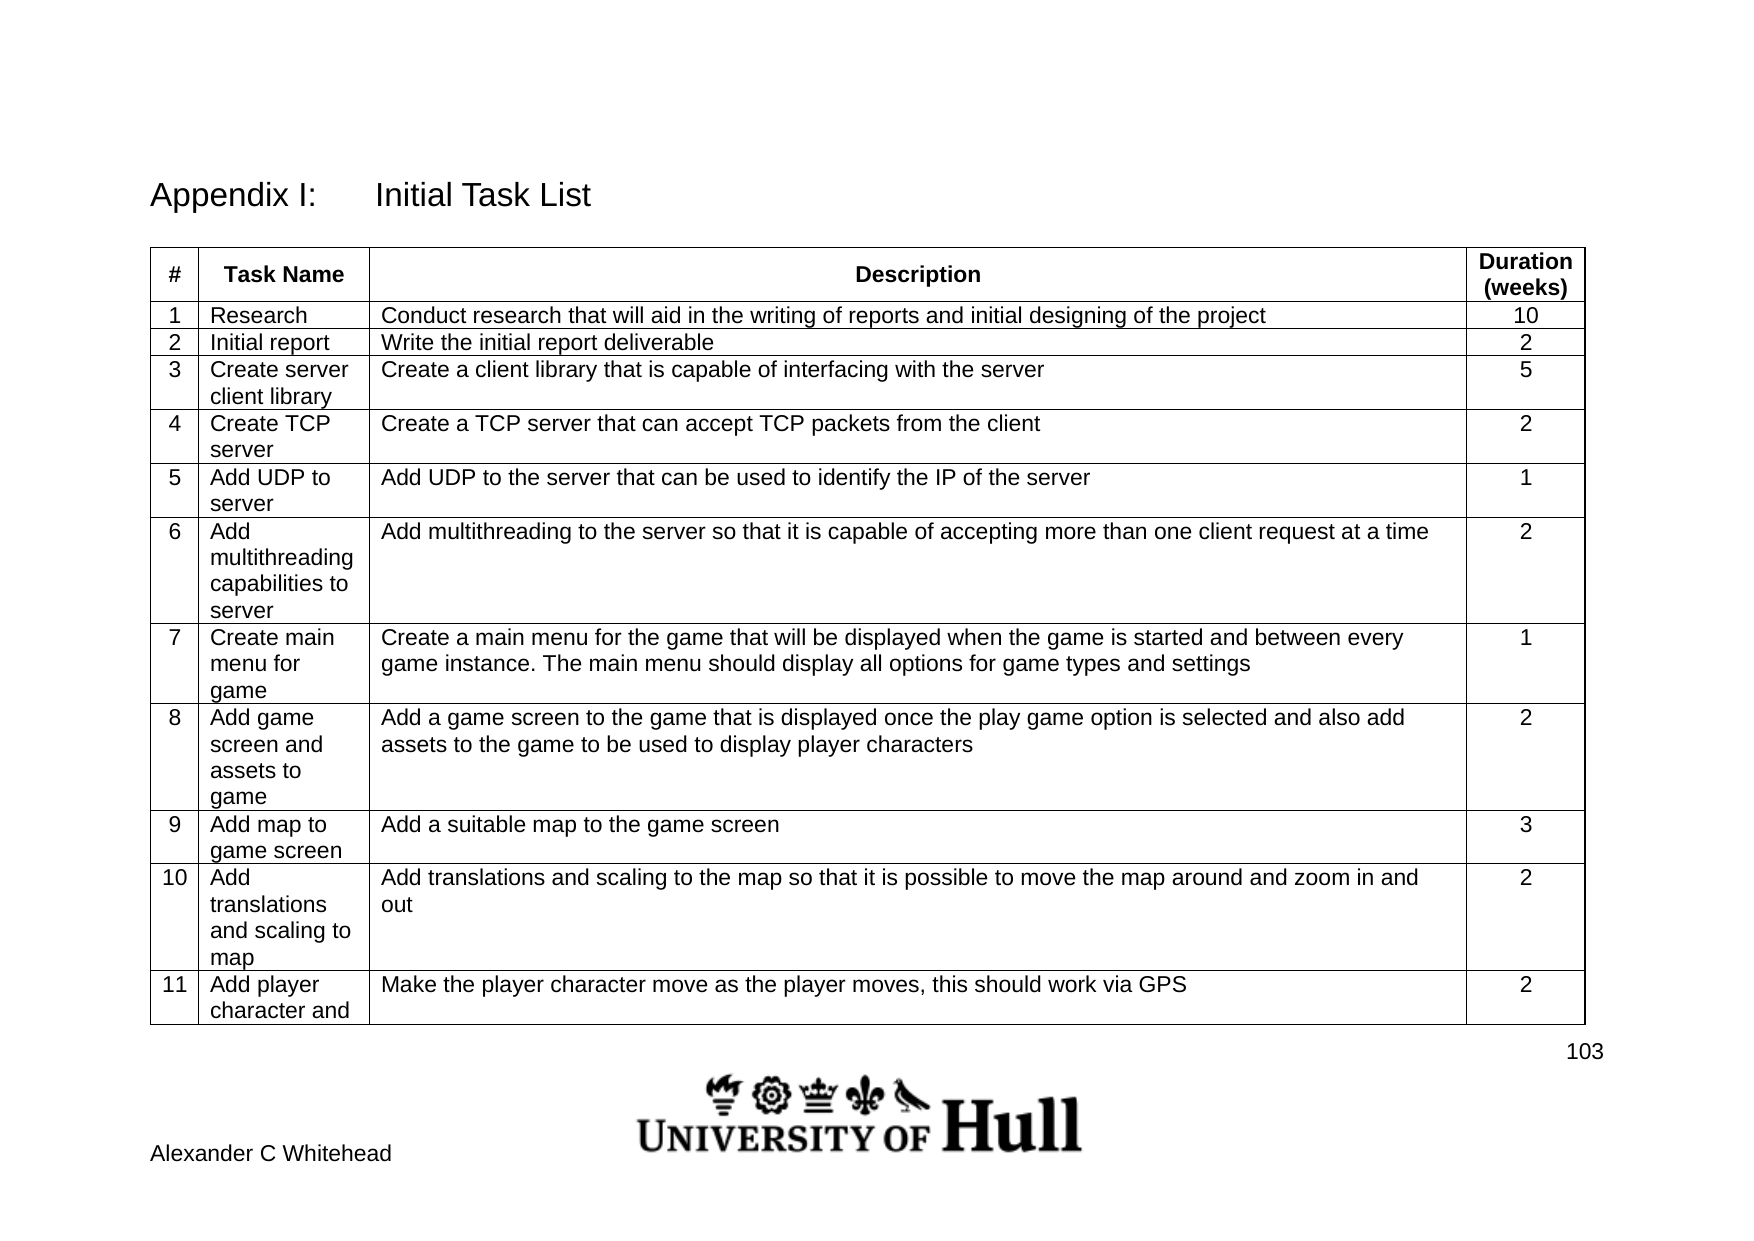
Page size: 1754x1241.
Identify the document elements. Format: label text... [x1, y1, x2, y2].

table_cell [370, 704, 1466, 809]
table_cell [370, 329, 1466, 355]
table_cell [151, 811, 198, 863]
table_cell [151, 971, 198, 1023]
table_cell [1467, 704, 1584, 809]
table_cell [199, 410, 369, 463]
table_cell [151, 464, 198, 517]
subtitle Initial Task List [150, 175, 1604, 213]
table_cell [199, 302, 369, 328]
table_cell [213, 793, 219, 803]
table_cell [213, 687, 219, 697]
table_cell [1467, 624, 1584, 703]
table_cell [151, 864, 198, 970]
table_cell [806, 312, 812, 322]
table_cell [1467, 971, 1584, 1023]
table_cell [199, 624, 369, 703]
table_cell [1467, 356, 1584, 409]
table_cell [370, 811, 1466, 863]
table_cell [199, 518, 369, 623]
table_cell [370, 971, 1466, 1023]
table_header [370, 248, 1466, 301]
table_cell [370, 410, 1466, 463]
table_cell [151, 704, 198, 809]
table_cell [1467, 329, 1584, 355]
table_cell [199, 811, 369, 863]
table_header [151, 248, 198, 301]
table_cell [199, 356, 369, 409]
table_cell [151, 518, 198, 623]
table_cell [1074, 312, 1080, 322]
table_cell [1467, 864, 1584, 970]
picture [630, 1064, 1091, 1162]
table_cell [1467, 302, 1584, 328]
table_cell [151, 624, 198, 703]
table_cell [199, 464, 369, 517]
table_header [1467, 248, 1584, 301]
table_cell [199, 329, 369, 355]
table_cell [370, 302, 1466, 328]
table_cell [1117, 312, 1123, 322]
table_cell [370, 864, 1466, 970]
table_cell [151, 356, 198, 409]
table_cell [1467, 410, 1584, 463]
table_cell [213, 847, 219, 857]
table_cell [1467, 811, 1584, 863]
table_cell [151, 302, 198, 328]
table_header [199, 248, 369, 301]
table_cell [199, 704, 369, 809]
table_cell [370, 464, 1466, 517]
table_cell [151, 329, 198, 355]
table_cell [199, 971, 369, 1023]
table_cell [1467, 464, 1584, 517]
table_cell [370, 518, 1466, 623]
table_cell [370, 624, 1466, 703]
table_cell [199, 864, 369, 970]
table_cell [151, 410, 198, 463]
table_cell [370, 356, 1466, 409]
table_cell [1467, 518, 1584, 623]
